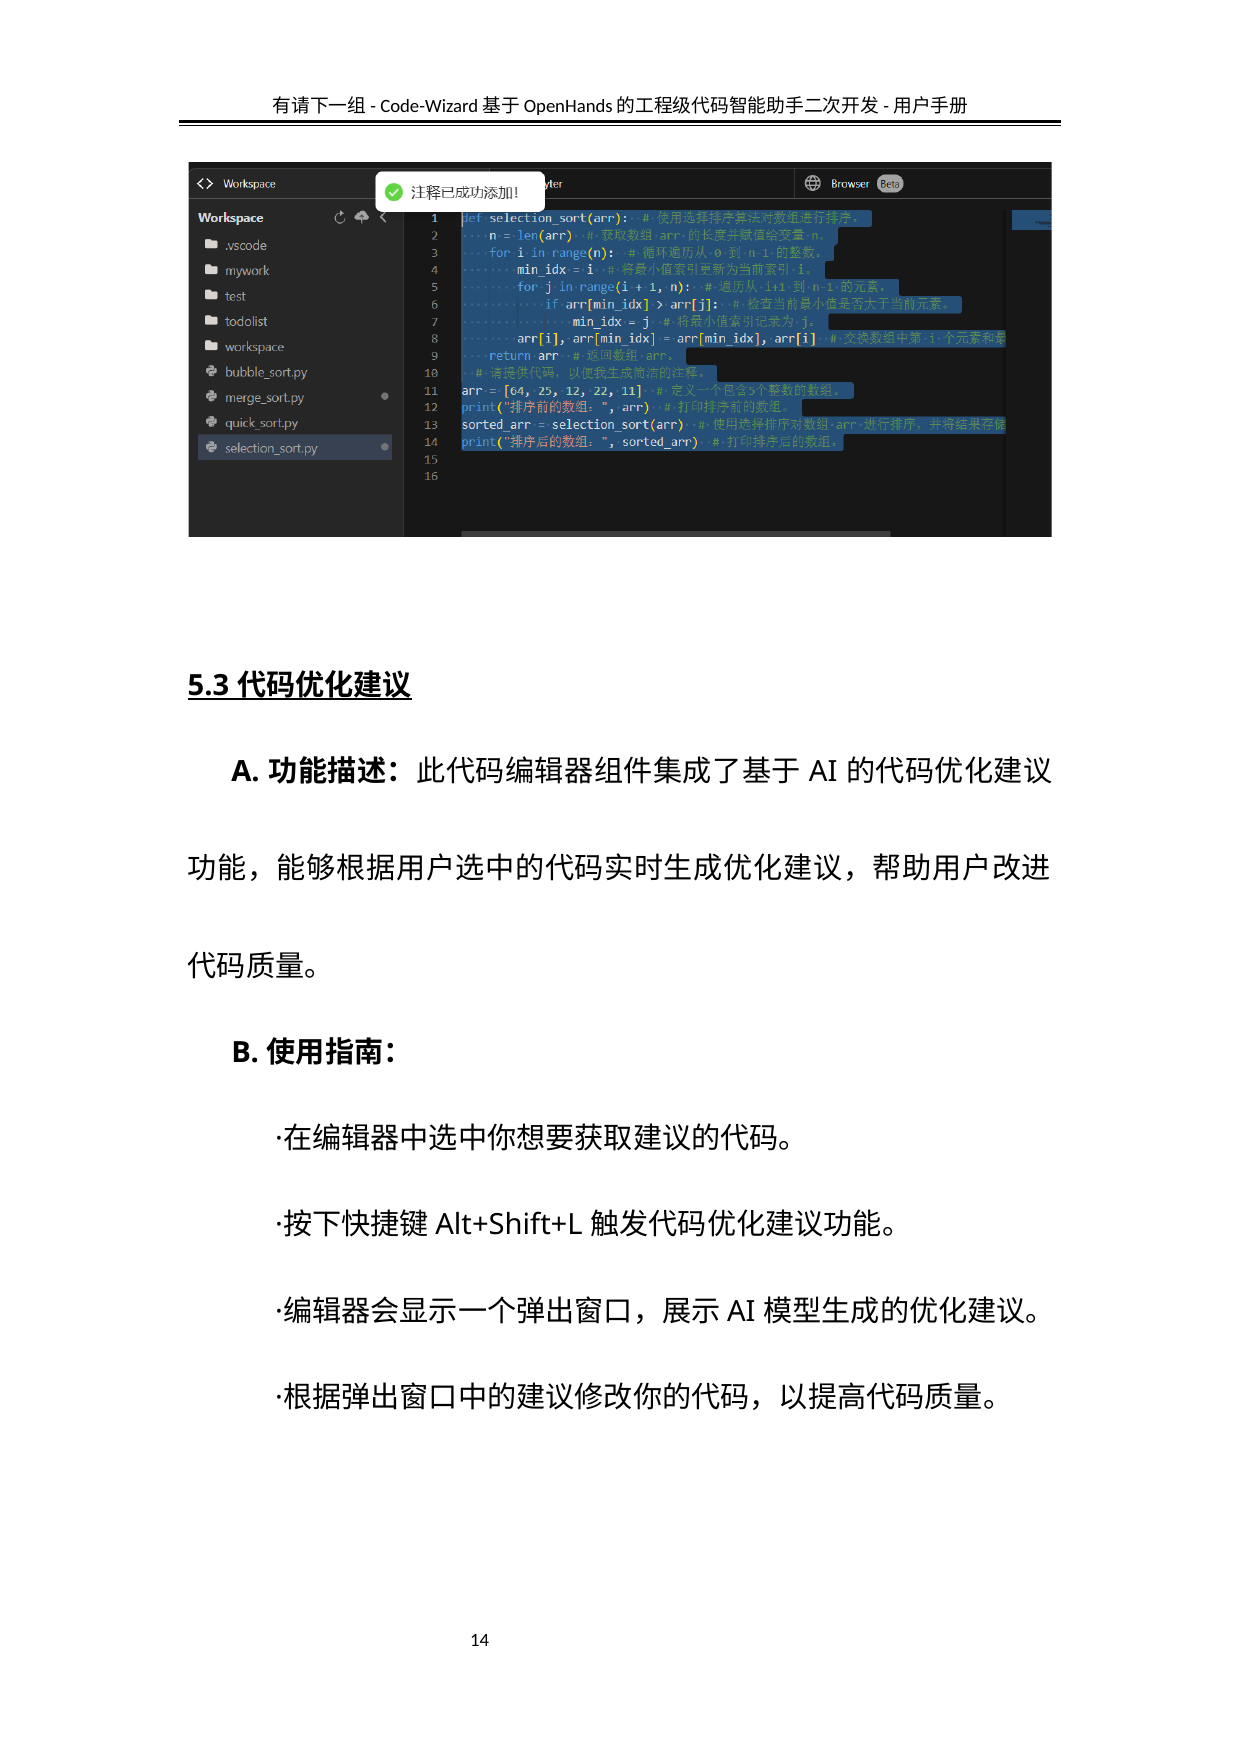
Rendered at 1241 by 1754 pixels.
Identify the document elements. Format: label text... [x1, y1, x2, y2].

text ·按下快捷键 Alt+Shift+L 触发代码优化建议功能。 [231, 1190, 1053, 1255]
text ·在编辑器中选中你想要获取建议的代码。 [231, 1103, 1053, 1168]
picture [188, 162, 1052, 537]
text ·编辑器会显示一个弹出窗口，展示 AI 模型生成的优化建议。 [231, 1276, 1053, 1341]
text 5.3 代码优化建议 [187, 650, 1053, 715]
text A. 功能描述：此代码编辑器组件集成了基于 AI 的代码优化建议功能，能够根据用户选中的代码实时生成优化建议，帮助用户改进代码质量。 [187, 736, 1053, 996]
text ·根据弹出窗口中的建议修改你的代码，以提高代码质量。 [231, 1362, 1053, 1427]
text B. 使用指南： [187, 1017, 1053, 1082]
